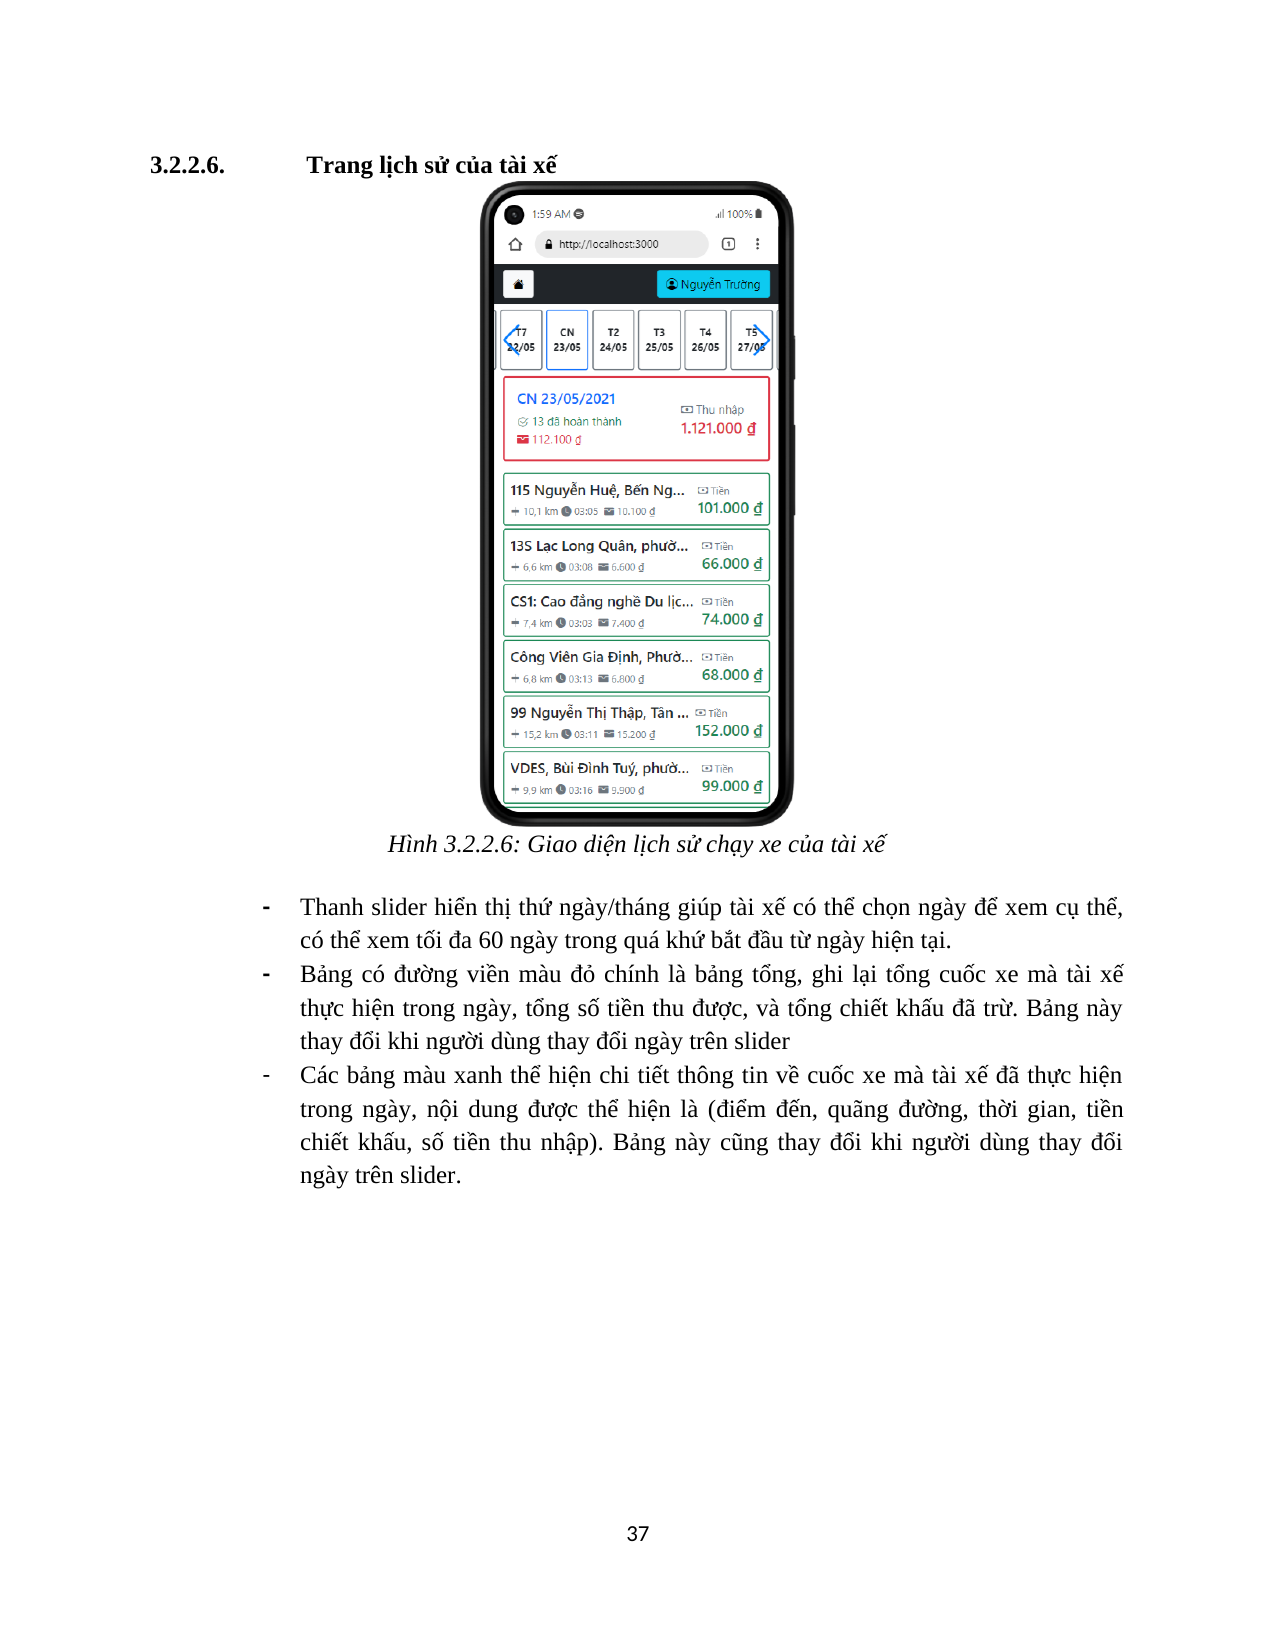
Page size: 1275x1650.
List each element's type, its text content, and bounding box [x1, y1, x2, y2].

list Các bảng màu xanh thể hiện chi tiết thông tin về cuốc xe mà tài xế đã thực hiện trong ngày, nội dung được thể hiện là (điểm đến, quãng đường, thời gian, tiền chiết khấu, số tiền thu nhập). Bảng này cũng thay đổi khi người dùng thay đổi ngày trên slider. [262, 1059, 1125, 1189]
picture [479, 181, 796, 827]
text Hình 3.2.2.6: Giao diện lịch sử chạy xe của tài xế [150, 829, 1125, 857]
list Thanh slider hiển thị thứ ngày/tháng giúp tài xế có thể chọn ngày để xem cụ thể, có thể xem tối đa 60 ngày trong quá khứ bắt đầu từ ngày hiện tại. [262, 891, 1125, 954]
list Bảng có đường viền màu đỏ chính là bảng tổng, ghi lại tổng cuốc xe mà tài xế thực hiện trong ngày, tổng số tiền thu được, và tổng chiết khấu đã trừ. Bảng này thay đổi khi người dùng thay đổi ngày trên slider [262, 959, 1125, 1055]
list Trang lịch sử của tài xế [150, 150, 1125, 179]
